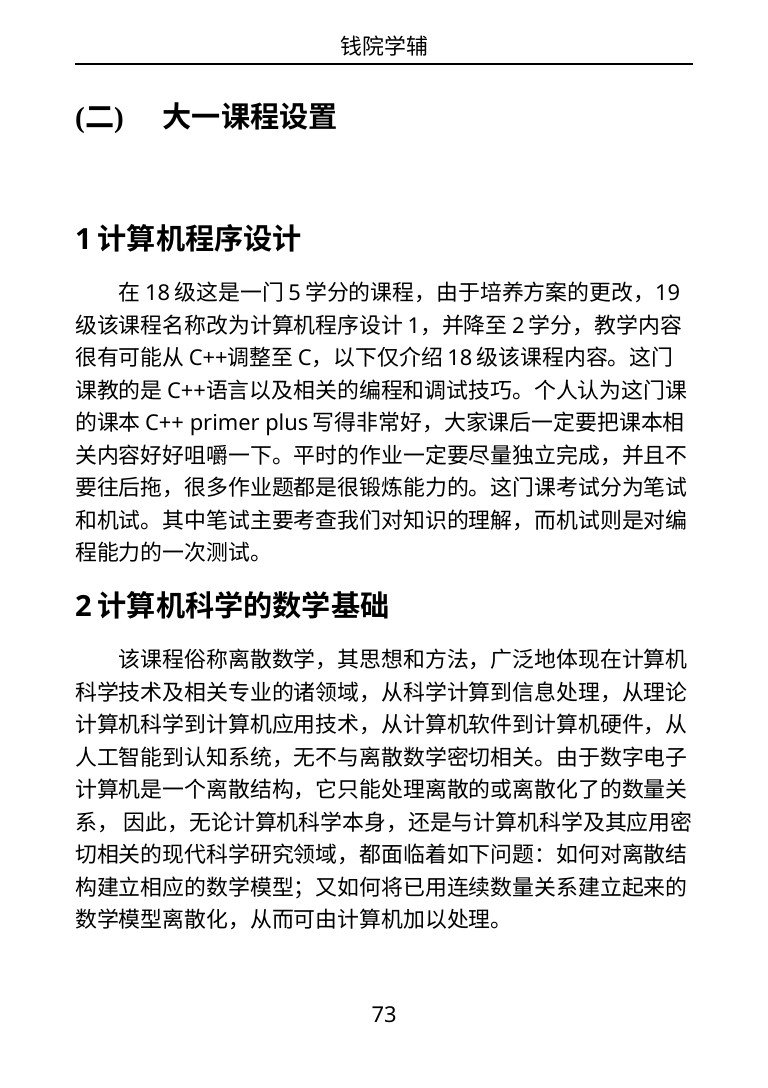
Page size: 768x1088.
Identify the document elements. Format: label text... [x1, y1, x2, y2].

text 该课程俗称离散数学，其思想和方法，广泛地体现在计算机科学技术及相关专业的诸领域，从科学计算到信息处理，从理论计算机科学到计算机应用技术，从计算机软件到计算机硬件，从人工智能到认知系统，无不与离散数学密切相关。由于数字电子计算机是一个离散结构，它只能处理离散的或离散化了的数量关系， 因此，无论计算机科学本身，还是与计算机科学及其应用密切相关的现代科学研究领域，都面临着如下问题：如何对离散结构建立相应的数学模型；又如何将已用连续数量关系建立起来的数学模型离散化，从而可由计算机加以处理。 [75, 642, 693, 934]
text 2计算机科学的数学基础 [75, 572, 671, 637]
list 大一课程设置 [75, 82, 693, 147]
text 在18级这是一门5学分的课程，由于培养方案的更改，19级该课程名称改为计算机程序设计1，并降至2学分，教学内容很有可能从C++调整至C，以下仅介绍18级该课程内容。这门课教的是C++语言以及相关的编程和调试技巧。个人认为这门课的课本C++ primer plus写得非常好，大家课后一定要把课本相关内容好好咀嚼一下。平时的作业一定要尽量独立完成，并且不要往后拖，很多作业题都是很锻炼能力的。这门课考试分为笔试和机试。其中笔试主要考查我们对知识的理解，而机试则是对编程能力的一次测试。 [75, 275, 693, 567]
text 1计算机程序设计 [75, 205, 671, 270]
